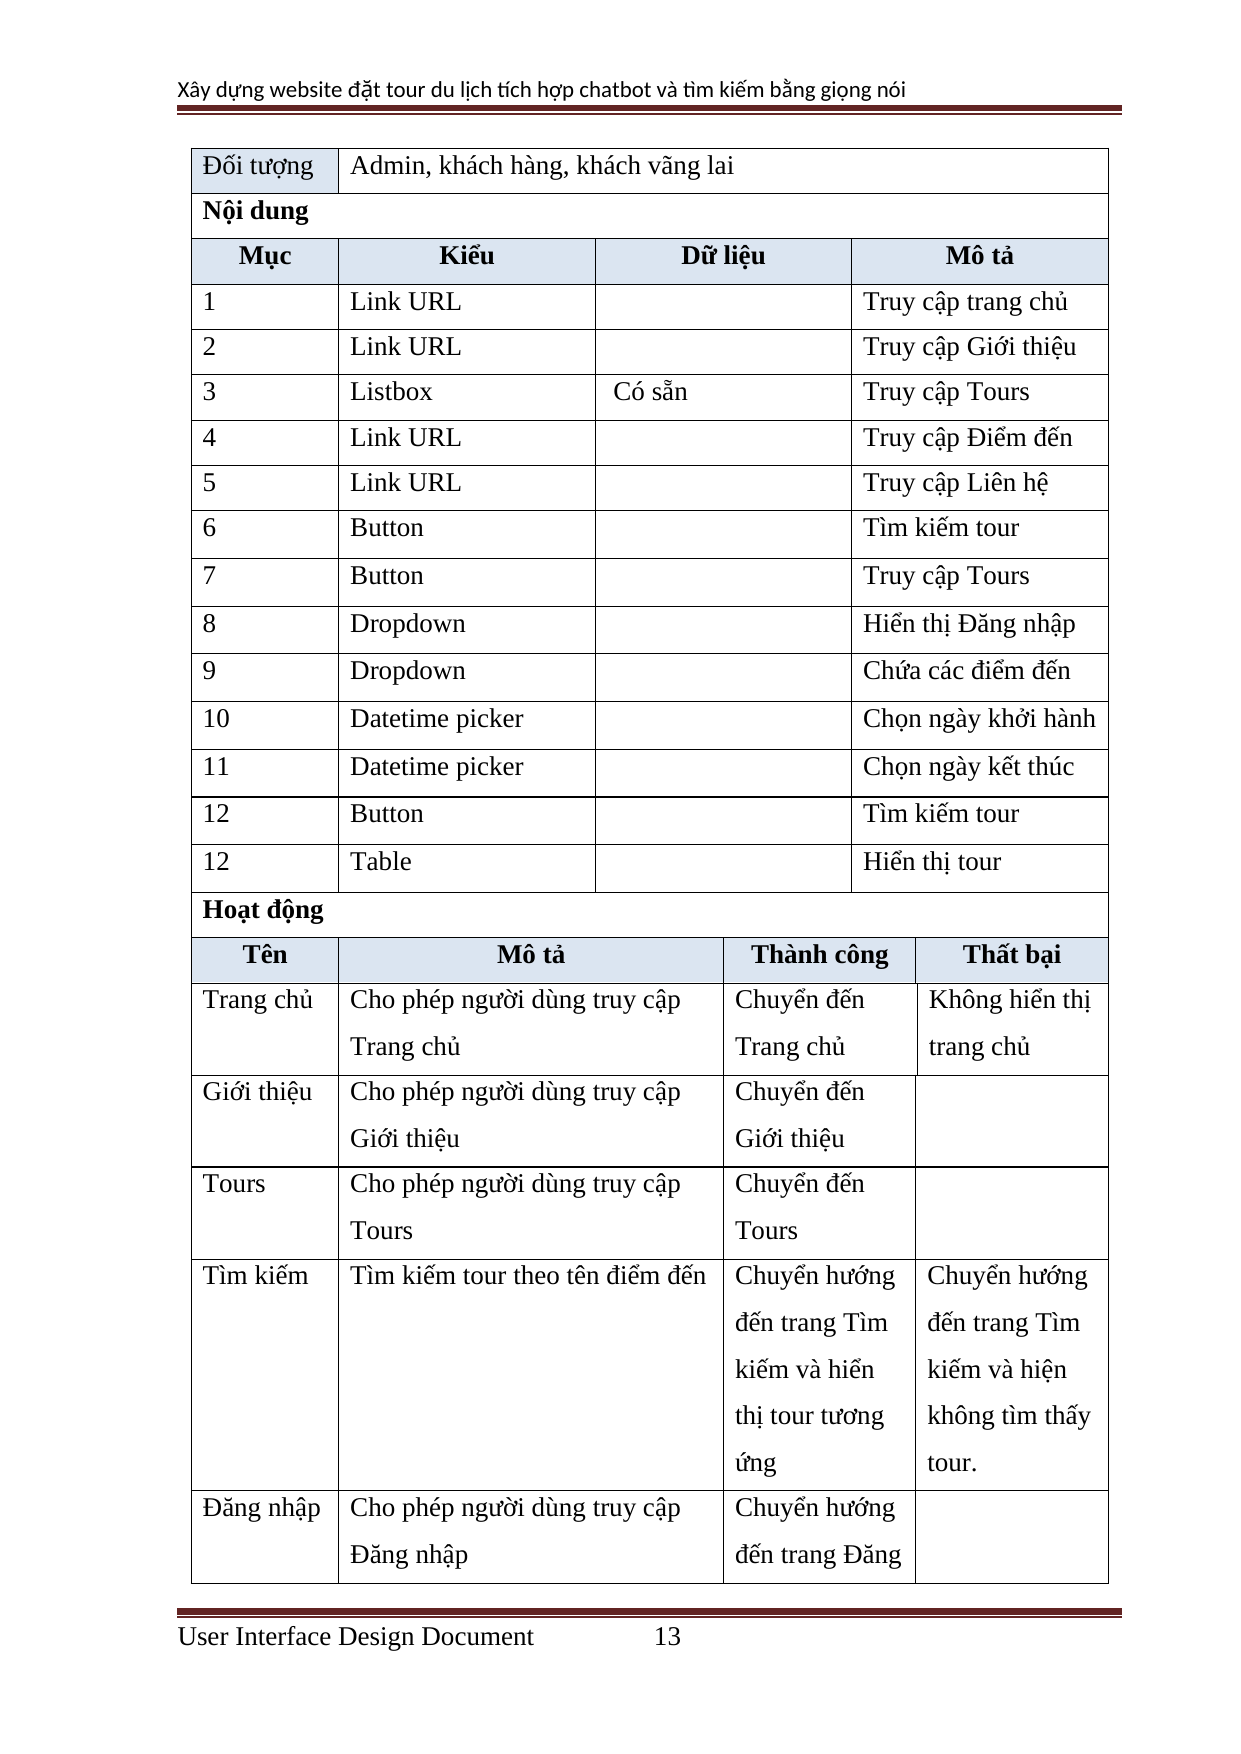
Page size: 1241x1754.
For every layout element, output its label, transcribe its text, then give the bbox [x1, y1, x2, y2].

table_cell Kiểu [339, 239, 595, 284]
table_cell Datetime picker [339, 702, 595, 749]
table_cell Chuyển đến Tours [724, 1168, 915, 1258]
table_cell Chuyển đến Trang chủ [724, 984, 917, 1074]
table_cell [596, 607, 851, 653]
table_cell Chuyển hướng đến trang Tìm kiếm và hiển thị tour tương ứng [724, 1260, 915, 1490]
table_cell [596, 750, 851, 796]
table_cell Chứa các điểm đến [852, 654, 1108, 701]
table_cell Trang chủ [192, 984, 338, 1074]
table_cell 1 [192, 285, 338, 329]
table_cell Có sẵn [596, 375, 851, 419]
table_cell 4 [192, 421, 338, 465]
table_cell Cho phép người dùng truy cập Giới thiệu [339, 1076, 723, 1166]
table_cell Datetime picker [339, 750, 595, 796]
table_cell [916, 1076, 1108, 1166]
table_cell Hoạt động [192, 893, 1108, 937]
table_cell Đối tượng [192, 149, 338, 193]
table_cell Mục [192, 239, 338, 284]
table_cell 11 [192, 750, 338, 796]
table_cell Button [339, 559, 595, 606]
table_cell 12 [192, 845, 338, 892]
table_cell Link URL [339, 330, 595, 374]
table_cell Tên [192, 938, 338, 982]
table_cell 10 [192, 702, 338, 749]
table_cell [596, 511, 851, 558]
table_cell Chọn ngày kết thúc [852, 750, 1108, 796]
table_cell Tìm kiếm tour [852, 798, 1108, 844]
table_cell 5 [192, 466, 338, 510]
table_cell 7 [192, 559, 338, 606]
table_cell 8 [192, 607, 338, 653]
table_cell Button [339, 511, 595, 558]
table_cell 2 [192, 330, 338, 374]
table_cell Link URL [339, 466, 595, 510]
table_cell Chuyển hướng đến trang Tìm kiếm và hiện không tìm thấy tour. [916, 1260, 1108, 1490]
table_cell Link URL [339, 421, 595, 465]
table_cell [596, 654, 851, 701]
table_cell Truy cập Tours [852, 559, 1108, 606]
table_cell Button [339, 798, 595, 844]
table_cell Tìm kiếm tour theo tên điểm đến [339, 1260, 723, 1490]
table_cell Hiển thị Đăng nhập [852, 607, 1108, 653]
table_cell 9 [192, 654, 338, 701]
table_cell Mô tả [339, 938, 723, 982]
table_cell Truy cập Liên hệ [852, 466, 1108, 510]
table_cell Mô tả [852, 239, 1108, 284]
table_cell Cho phép người dùng truy cập Trang chủ [339, 984, 723, 1074]
table_cell [916, 1491, 1108, 1582]
table_cell Admin, khách hàng, khách vãng lai [339, 149, 1108, 193]
table_cell [596, 466, 851, 510]
table_cell Truy cập Giới thiệu [852, 330, 1108, 374]
table_cell Nội dung [192, 194, 1108, 238]
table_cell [724, 1491, 915, 1582]
table_cell Thất bại [916, 938, 1108, 982]
table_cell Chuyển đến Giới thiệu [724, 1076, 915, 1166]
table_cell [596, 702, 851, 749]
table_cell 12 [192, 798, 338, 844]
table_cell Link URL [339, 285, 595, 329]
table_cell Hiển thị tour [852, 845, 1108, 892]
table_cell Không hiển thị trang chủ [918, 984, 1108, 1074]
table_cell [596, 285, 851, 329]
table_cell Dữ liệu [596, 239, 851, 284]
table_cell Giới thiệu [192, 1076, 338, 1166]
table_cell Chọn ngày khởi hành [852, 702, 1108, 749]
table_cell [596, 559, 851, 606]
table_cell Tìm kiếm [192, 1260, 338, 1490]
table_cell Dropdown [339, 607, 595, 653]
table_cell Cho phép người dùng truy cập Tours [339, 1168, 723, 1258]
table_cell Tours [192, 1168, 338, 1258]
table_cell Tìm kiếm tour [852, 511, 1108, 558]
table_cell 6 [192, 511, 338, 558]
table_cell Listbox [339, 375, 595, 419]
table_cell 3 [192, 375, 338, 419]
table_cell [596, 845, 851, 892]
table_cell Dropdown [339, 654, 595, 701]
table_cell [596, 421, 851, 465]
table_cell [916, 1168, 1108, 1258]
table_cell Truy cập Điểm đến [852, 421, 1108, 465]
table_cell Thành công [724, 938, 915, 982]
table_cell [596, 798, 851, 844]
table_cell Truy cập Tours [852, 375, 1108, 419]
table_cell Table [339, 845, 595, 892]
table_cell [596, 330, 851, 374]
table_cell Truy cập trang chủ [852, 285, 1108, 329]
table_cell Đăng nhập [192, 1491, 338, 1582]
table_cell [339, 1491, 723, 1582]
